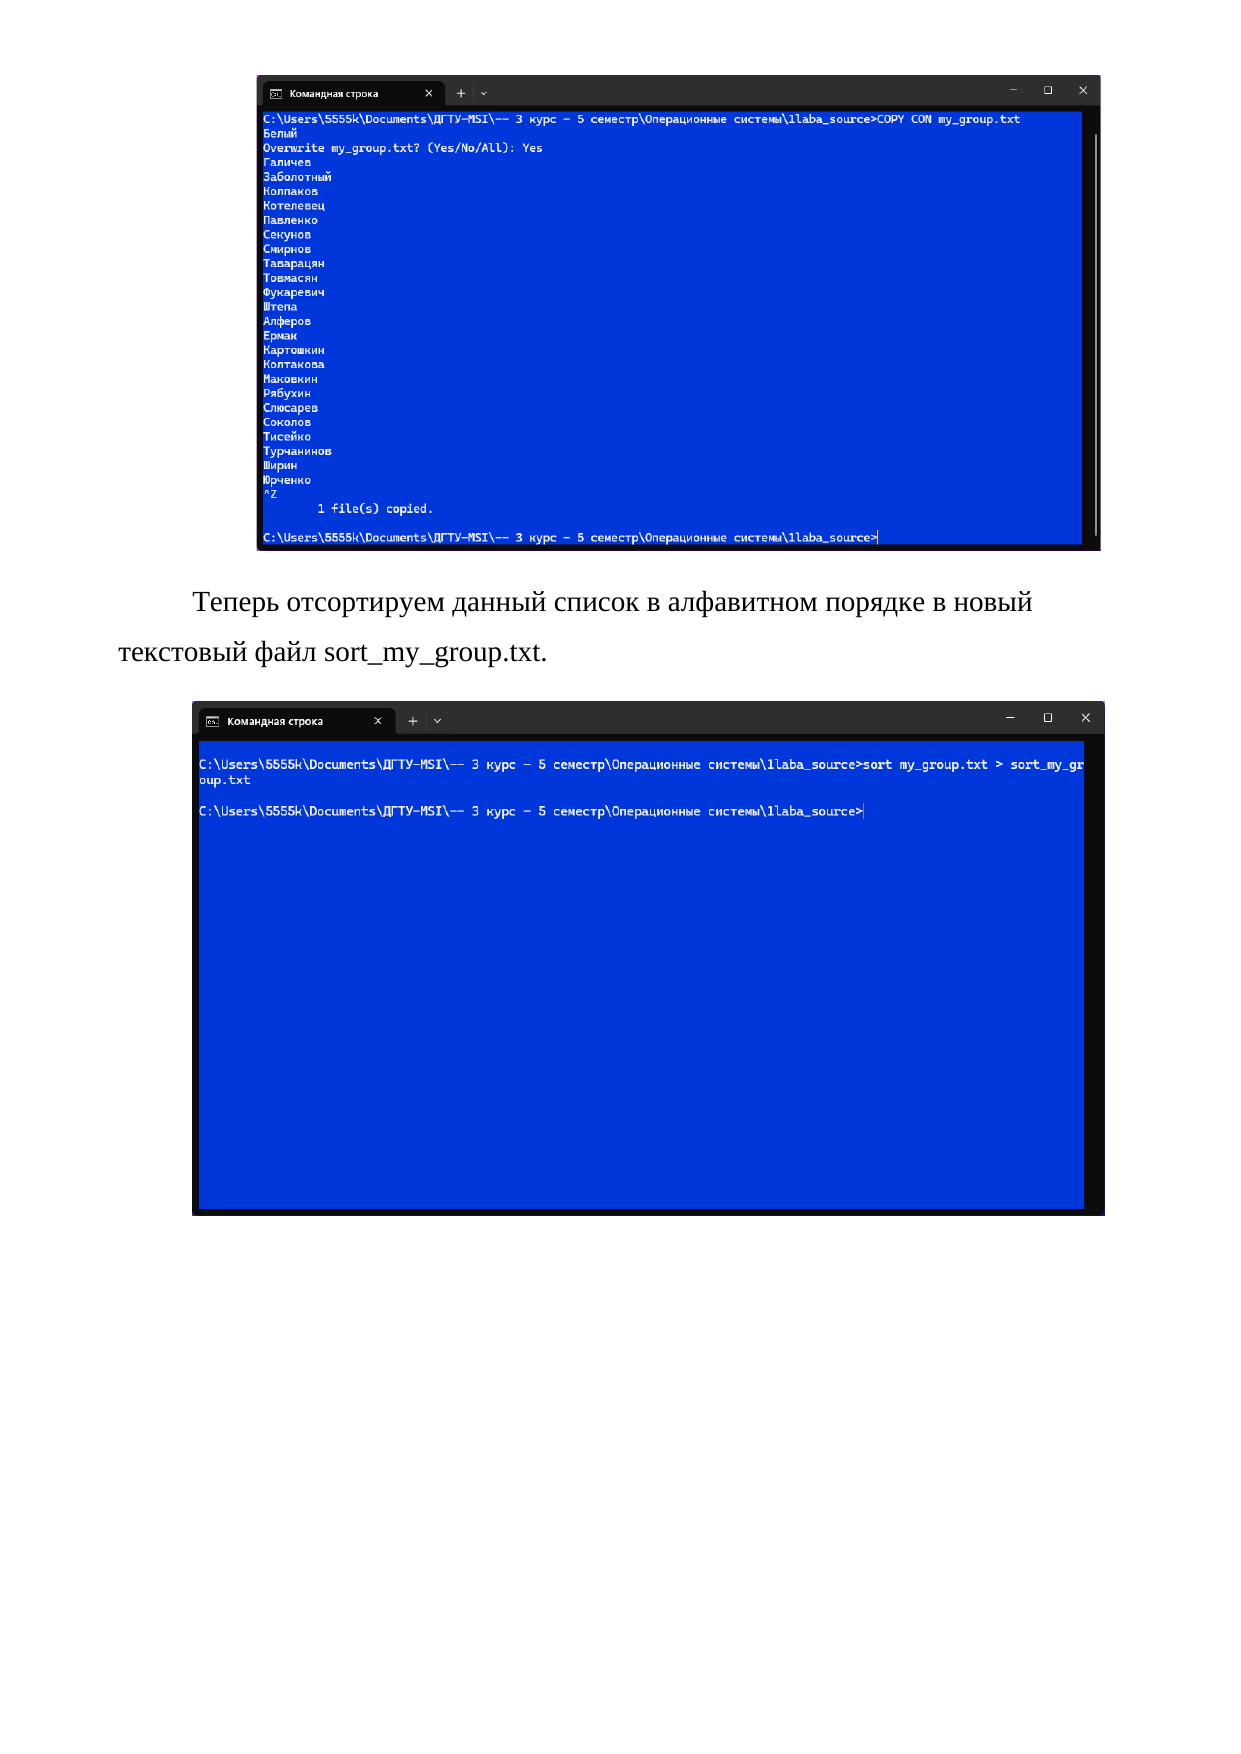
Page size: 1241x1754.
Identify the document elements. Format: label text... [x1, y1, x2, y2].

picture [256, 75, 1101, 551]
text Теперь отсортируем данный список в алфавитном порядке в новый текстовый файл sort_my_group.txt. [118, 584, 1165, 668]
picture [192, 701, 1105, 1216]
